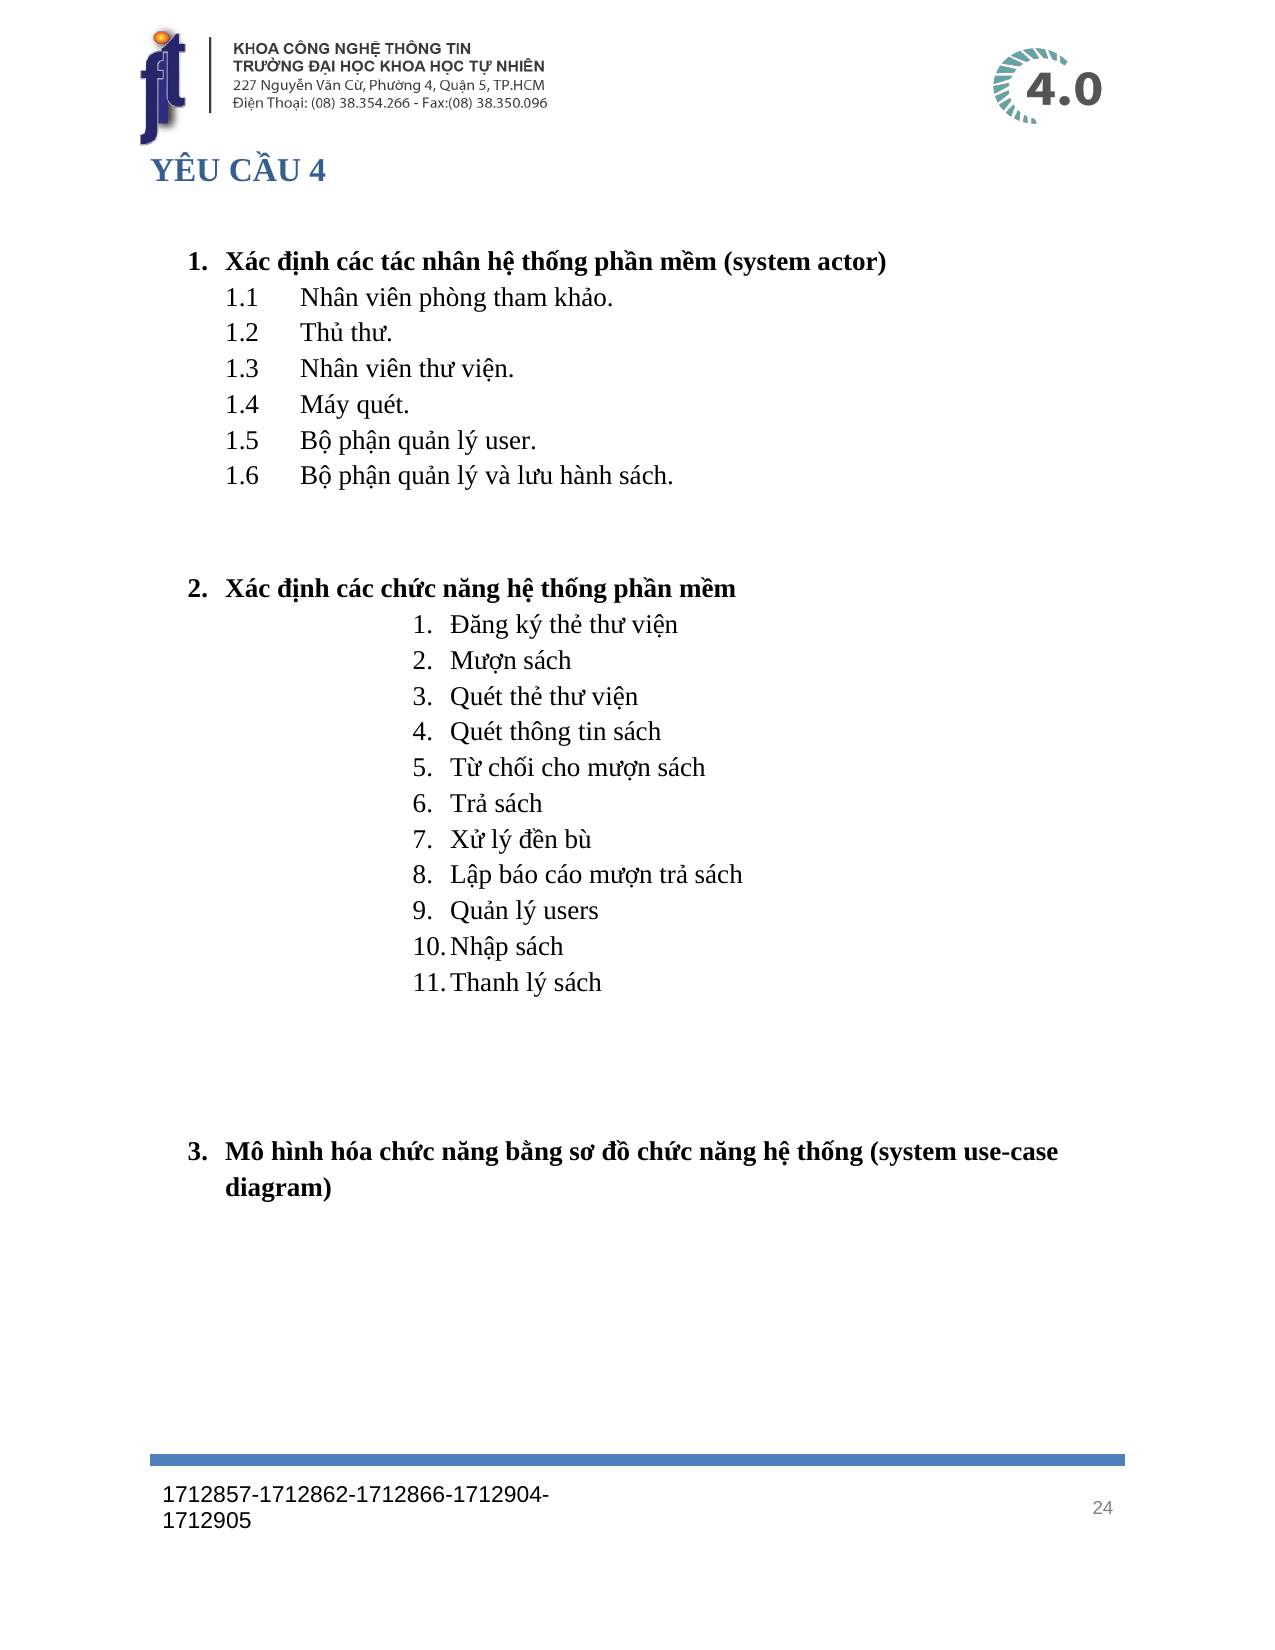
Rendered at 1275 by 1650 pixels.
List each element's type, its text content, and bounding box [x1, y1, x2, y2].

list Nhân viên thư viện. [225, 352, 1125, 383]
list Bộ phận quản lý user. [225, 424, 1125, 455]
list Máy quét. [225, 388, 1125, 419]
list Lập báo cáo mượn trả sách [412, 858, 1125, 889]
list Thanh lý sách [412, 966, 1125, 997]
picture [117, 21, 580, 167]
list Mô hình hóa chức năng bằng sơ đồ chức năng hệ thống (system use-case diagram) [187, 1135, 1125, 1202]
list Mượn sách [412, 644, 1125, 675]
list Đăng ký thẻ thư viện [412, 608, 1125, 639]
list Thủ thư. [225, 317, 1125, 348]
list Quét thẻ thư viện [412, 680, 1125, 711]
list Từ chối cho mượn sách [412, 751, 1125, 782]
subtitle YÊU CẦU 4 [150, 150, 1125, 188]
list Quản lý users [412, 894, 1125, 925]
list Nhập sách [412, 930, 1125, 961]
list Quét thông tin sách [412, 716, 1125, 747]
picture [985, 41, 1108, 127]
list Trả sách [412, 787, 1125, 818]
list Xử lý đền bù [412, 823, 1125, 854]
list Xác định các tác nhân hệ thống phần mềm (system actor) [187, 245, 1125, 276]
list Xác định các chức năng hệ thống phần mềm [187, 573, 1125, 604]
list Nhân viên phòng tham khảo. [225, 281, 1125, 312]
list Bộ phận quản lý và lưu hành sách. [225, 459, 1125, 491]
